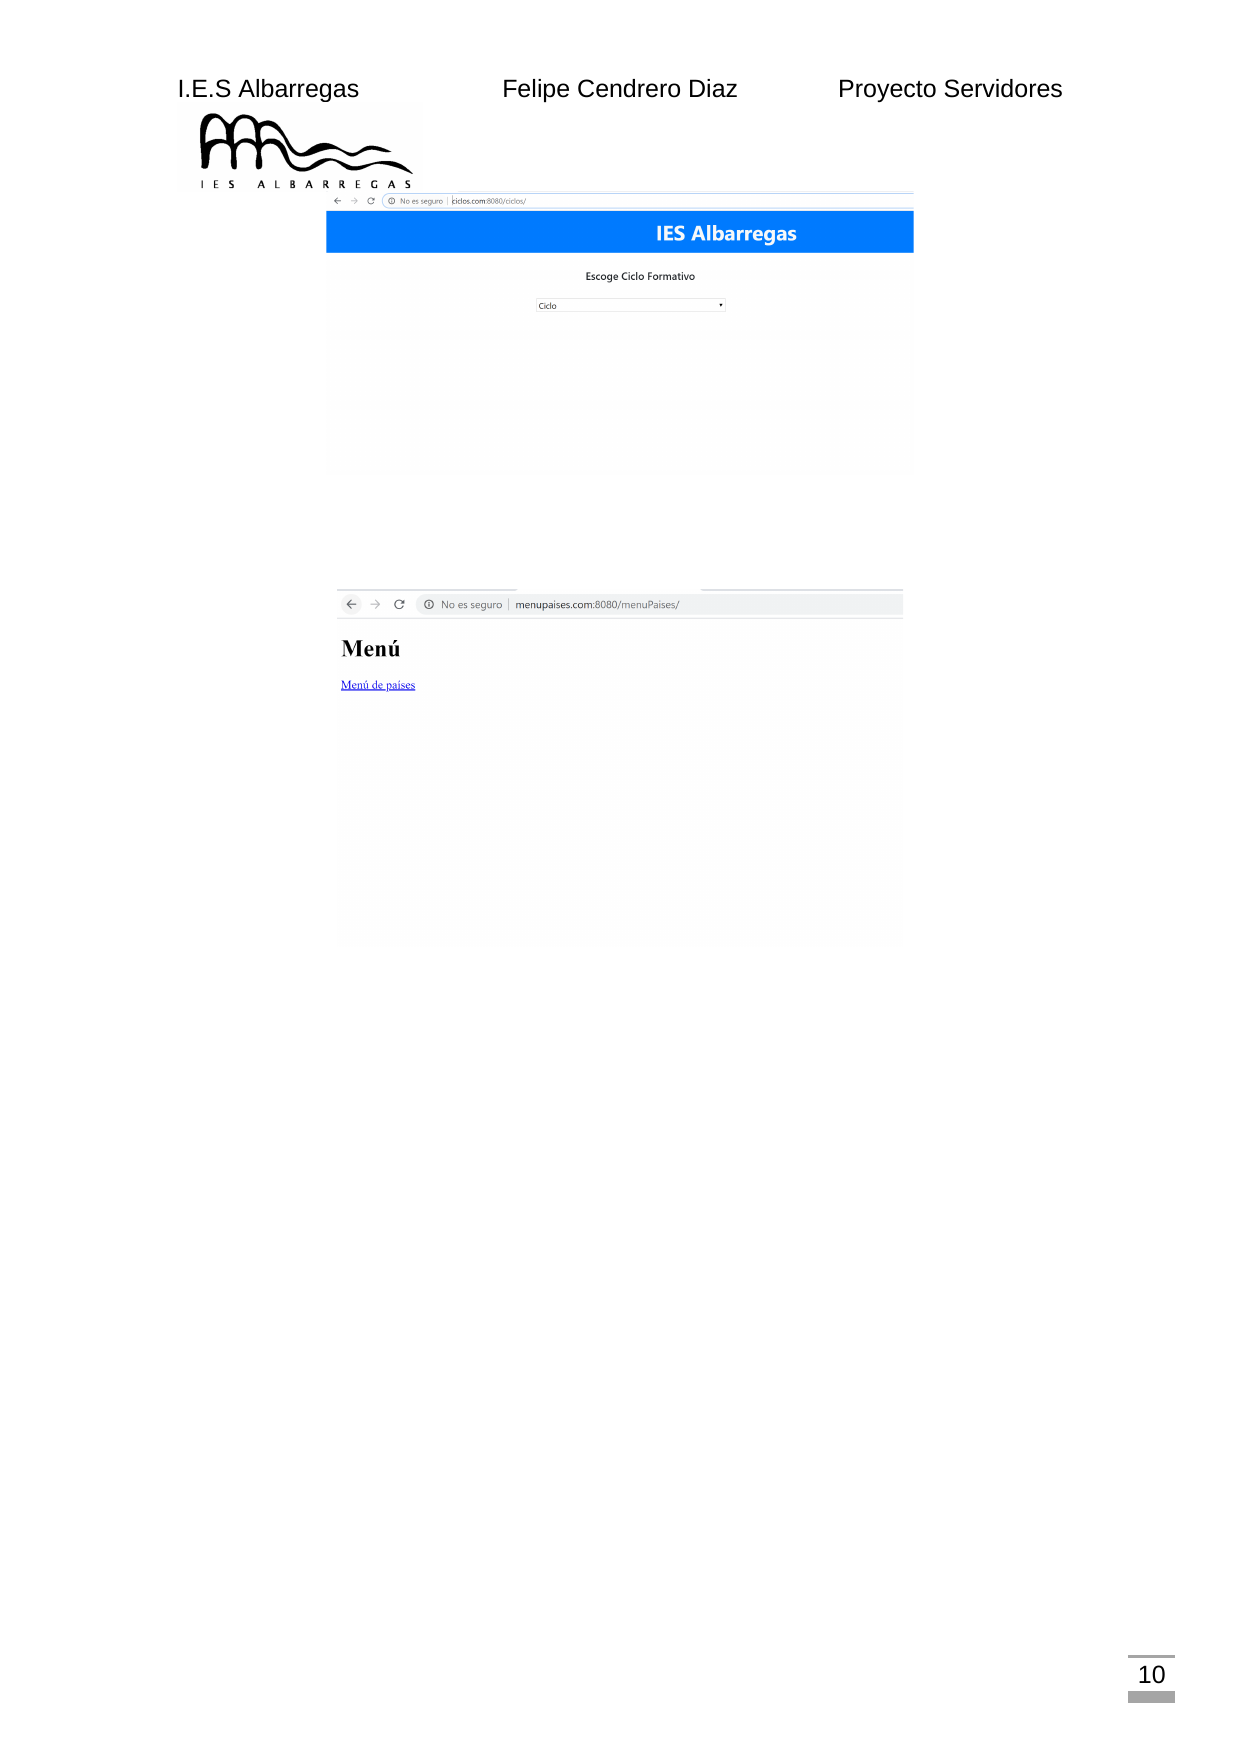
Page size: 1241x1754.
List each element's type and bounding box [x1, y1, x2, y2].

picture [177, 102, 914, 475]
picture [337, 589, 904, 947]
